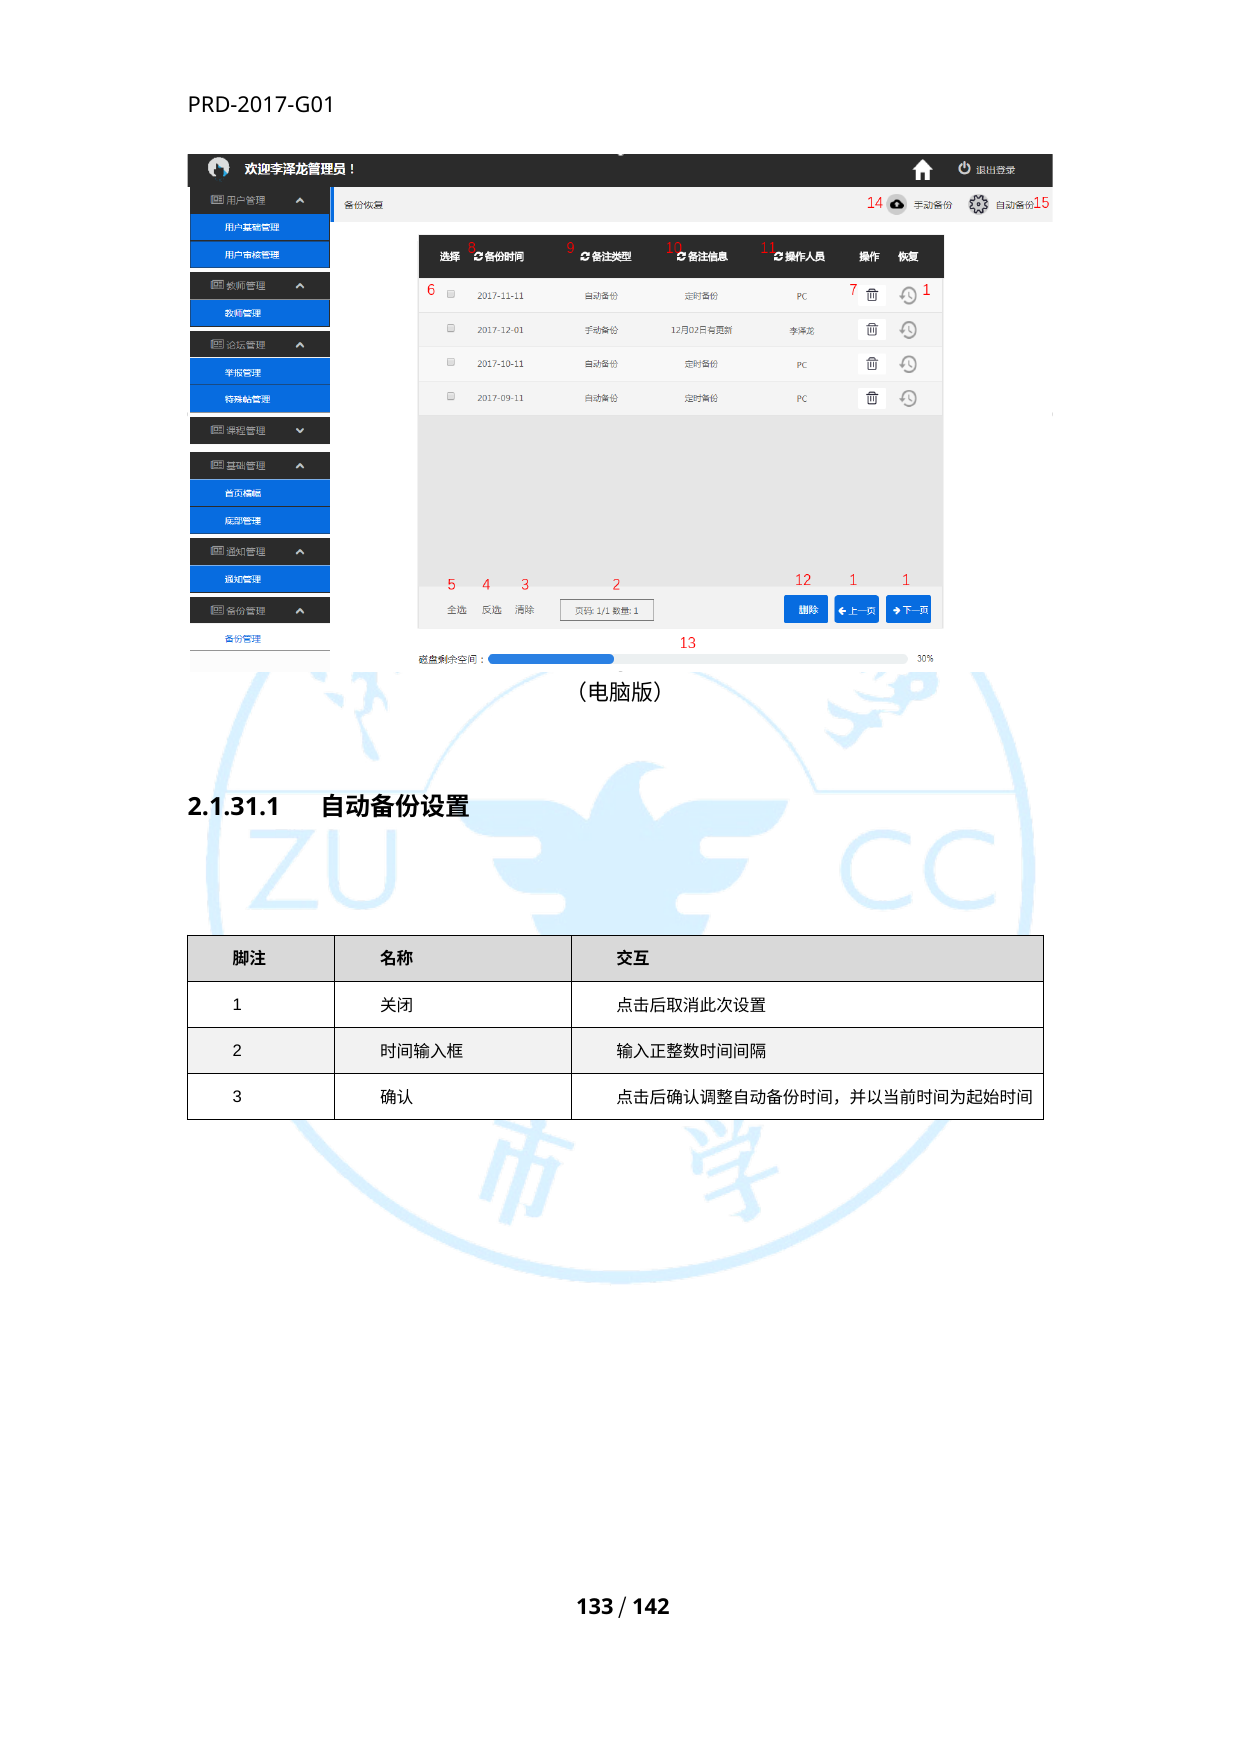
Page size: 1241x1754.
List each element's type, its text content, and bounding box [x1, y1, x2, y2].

table_header 脚注 [188, 936, 334, 981]
table_cell 点击后确认调整自动备份时间，并以当前时间为起始时间 [572, 1074, 1043, 1119]
table_header 名称 [335, 936, 571, 981]
picture [187, 154, 1053, 672]
table_cell 1 [188, 982, 334, 1027]
table_cell 2 [188, 1028, 334, 1073]
table_cell 确认 [335, 1074, 571, 1119]
table_header 交互 [572, 936, 1043, 981]
table_cell 关闭 [335, 982, 571, 1027]
table_cell 输入正整数时间间隔 [572, 1028, 1043, 1073]
table_cell 3 [188, 1074, 334, 1119]
table_cell 点击后取消此次设置 [572, 982, 1043, 1027]
text 自动备份设置 [187, 772, 1053, 837]
table_cell 时间输入框 [335, 1028, 571, 1073]
